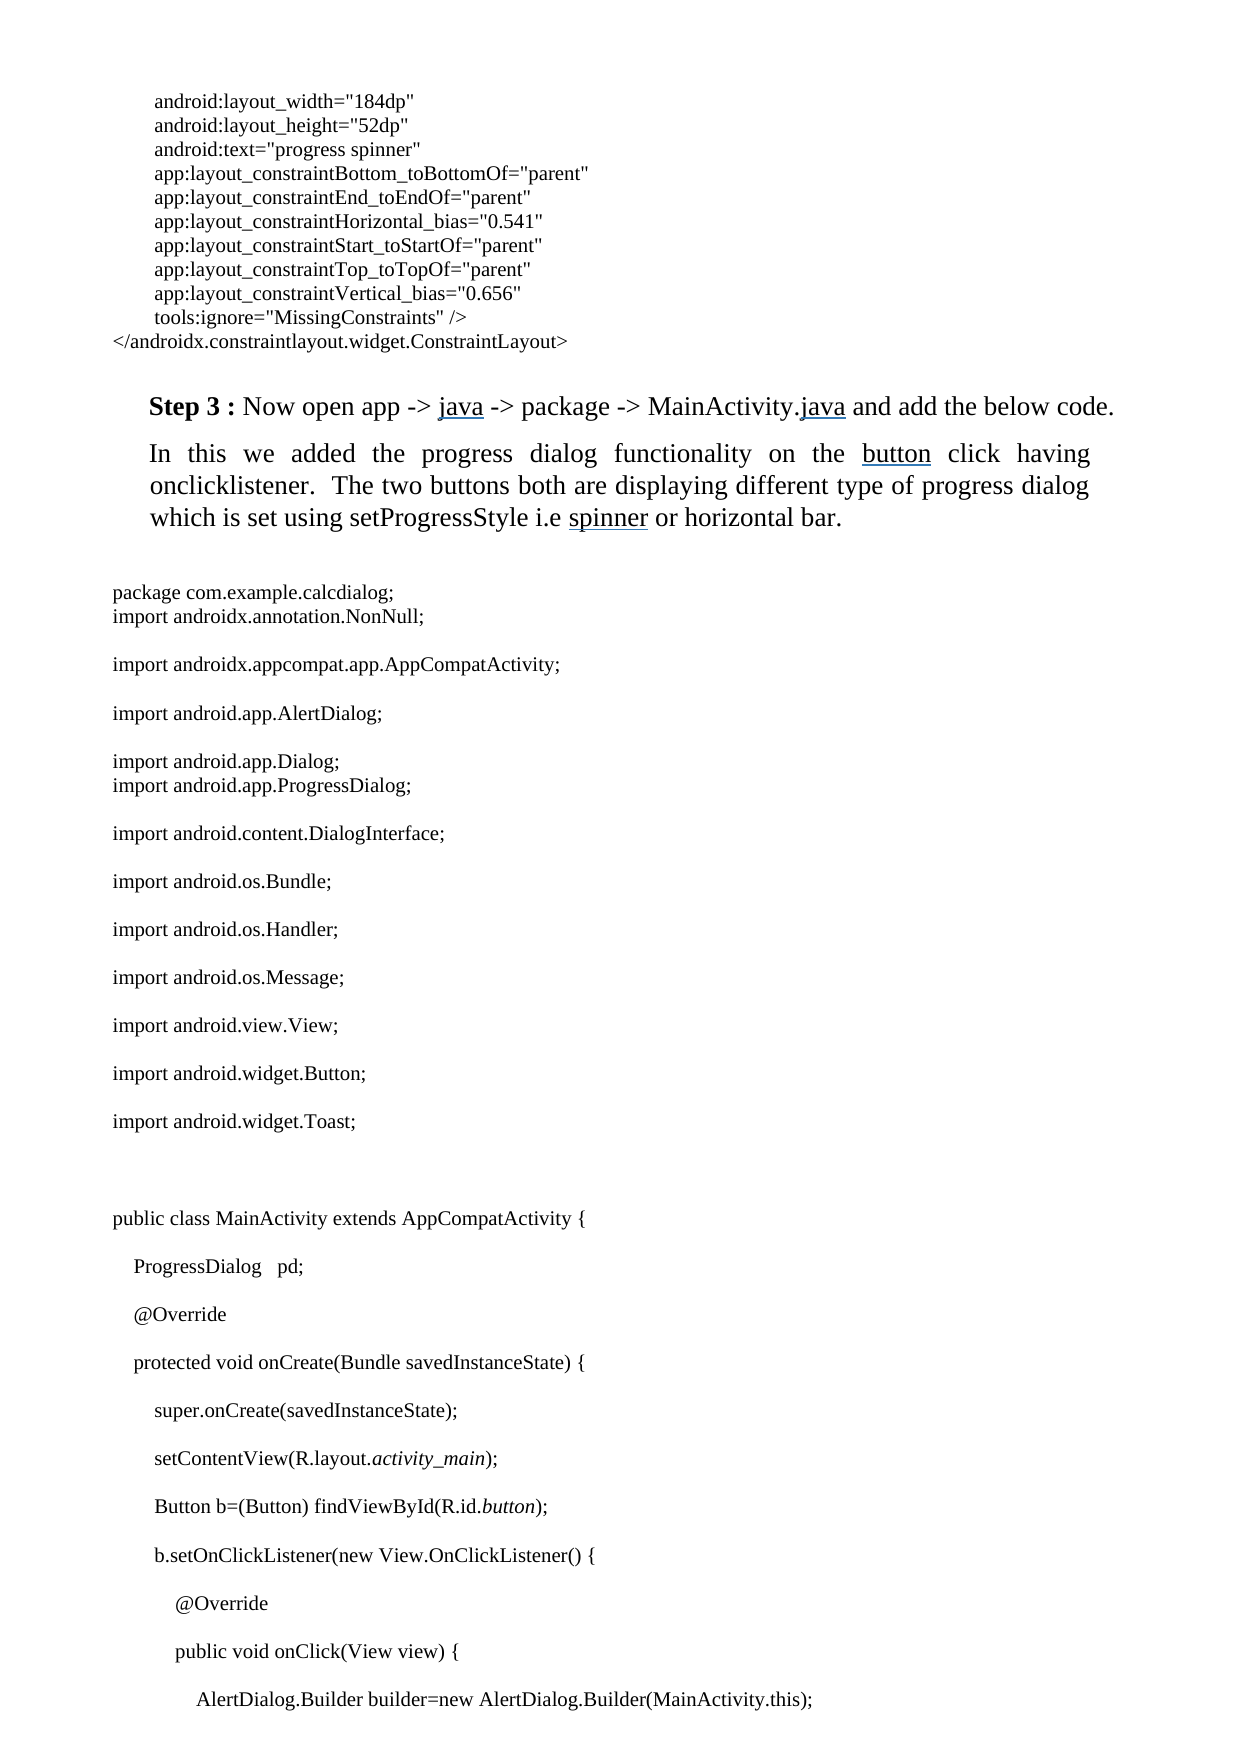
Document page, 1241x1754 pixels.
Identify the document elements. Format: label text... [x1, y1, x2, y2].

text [112, 580, 1135, 1711]
text Step 3 : Now open app -> java -> package -> MainActivity.java and add the below code. [148, 390, 1135, 421]
text In this we added the progress dialog functionality on the button click having onclicklistener. The two buttons both are displaying different type of progress dialog which is set using setProgressStyle i.e spinner or horizontal bar. [148, 437, 1091, 533]
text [112, 89, 1135, 353]
